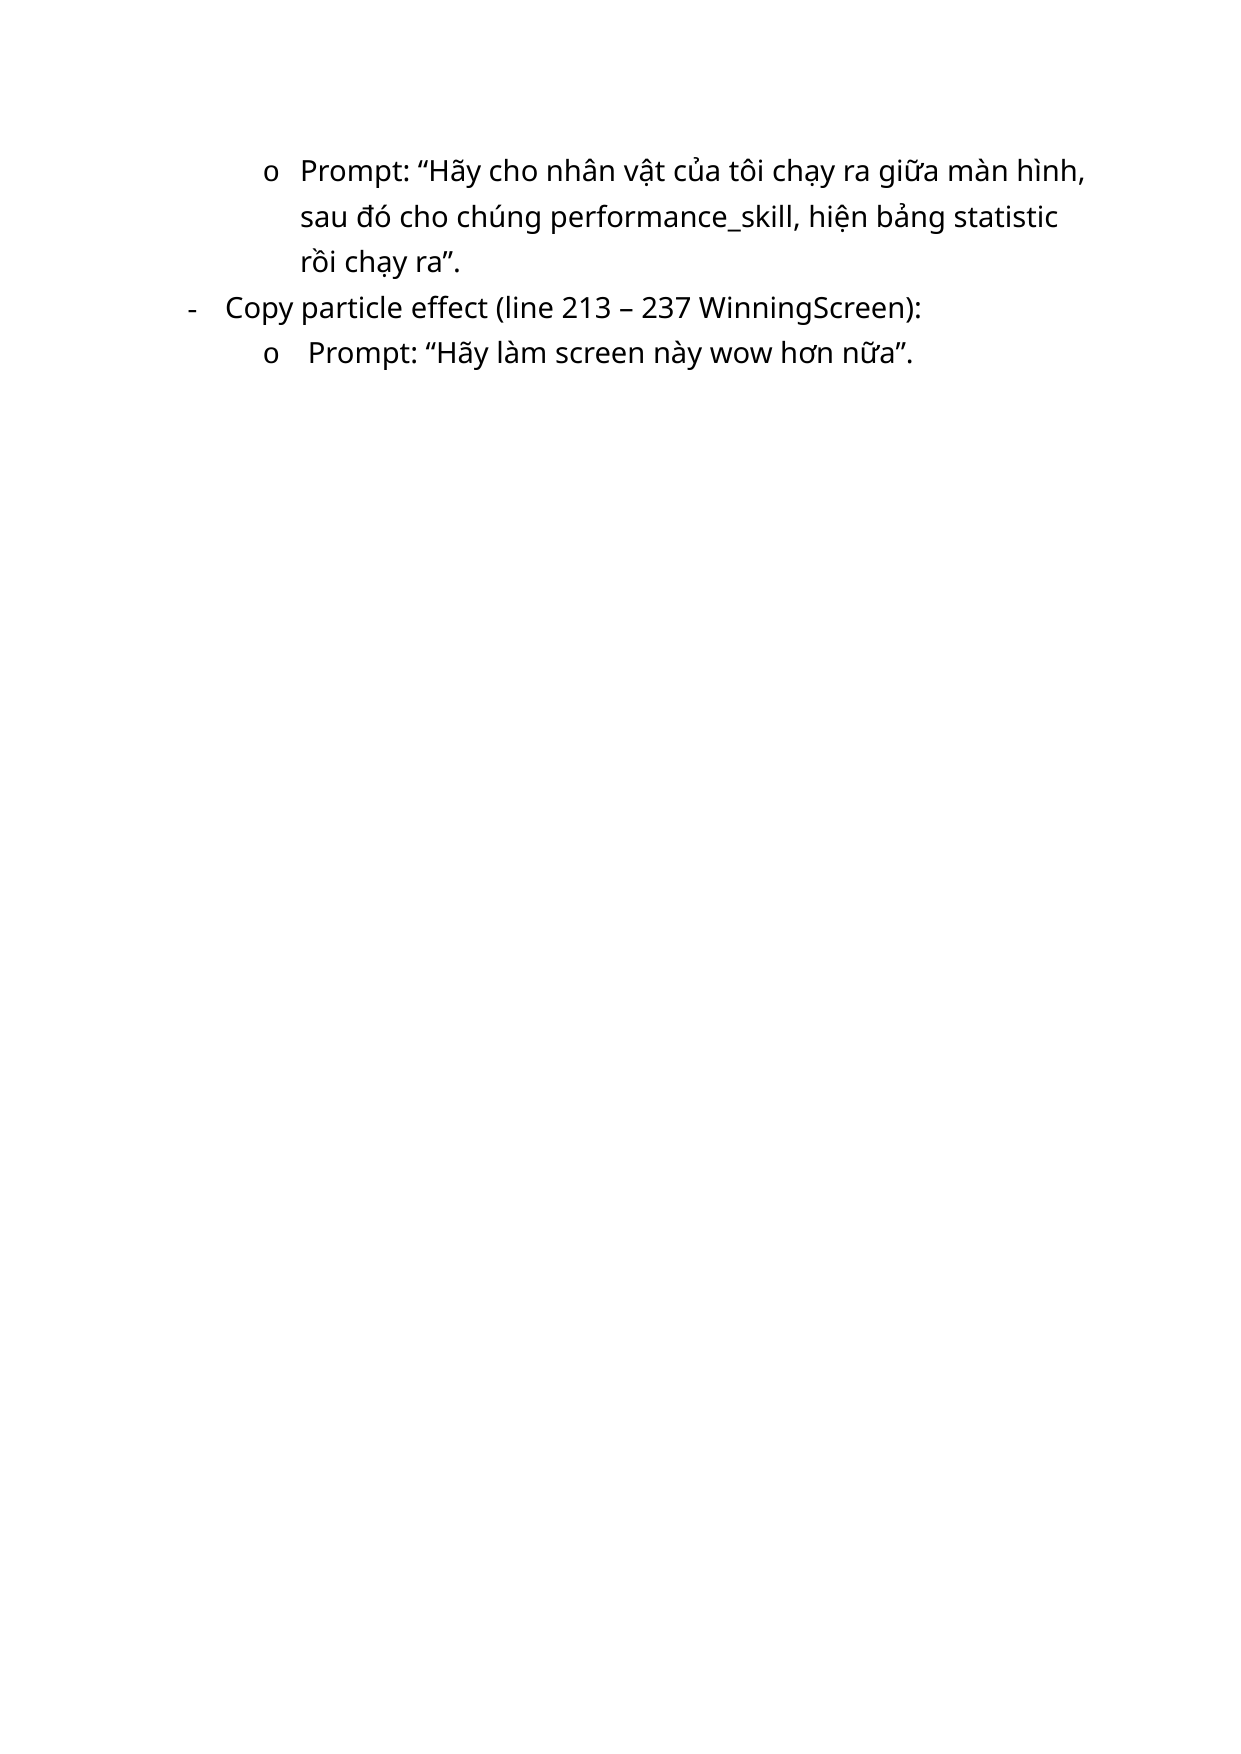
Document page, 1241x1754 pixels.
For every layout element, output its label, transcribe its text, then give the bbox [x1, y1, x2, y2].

list Prompt: “Hãy cho nhân vật của tôi chạy ra giữa màn hình, sau đó cho chúng performance_skill, hiện bảng statistic rồi chạy ra”. [262, 150, 1090, 281]
list Copy particle effect (line 213 – 237 WinningScreen): [187, 287, 1090, 327]
list Prompt: “Hãy làm screen này wow hơn nữa”. [262, 333, 1090, 373]
